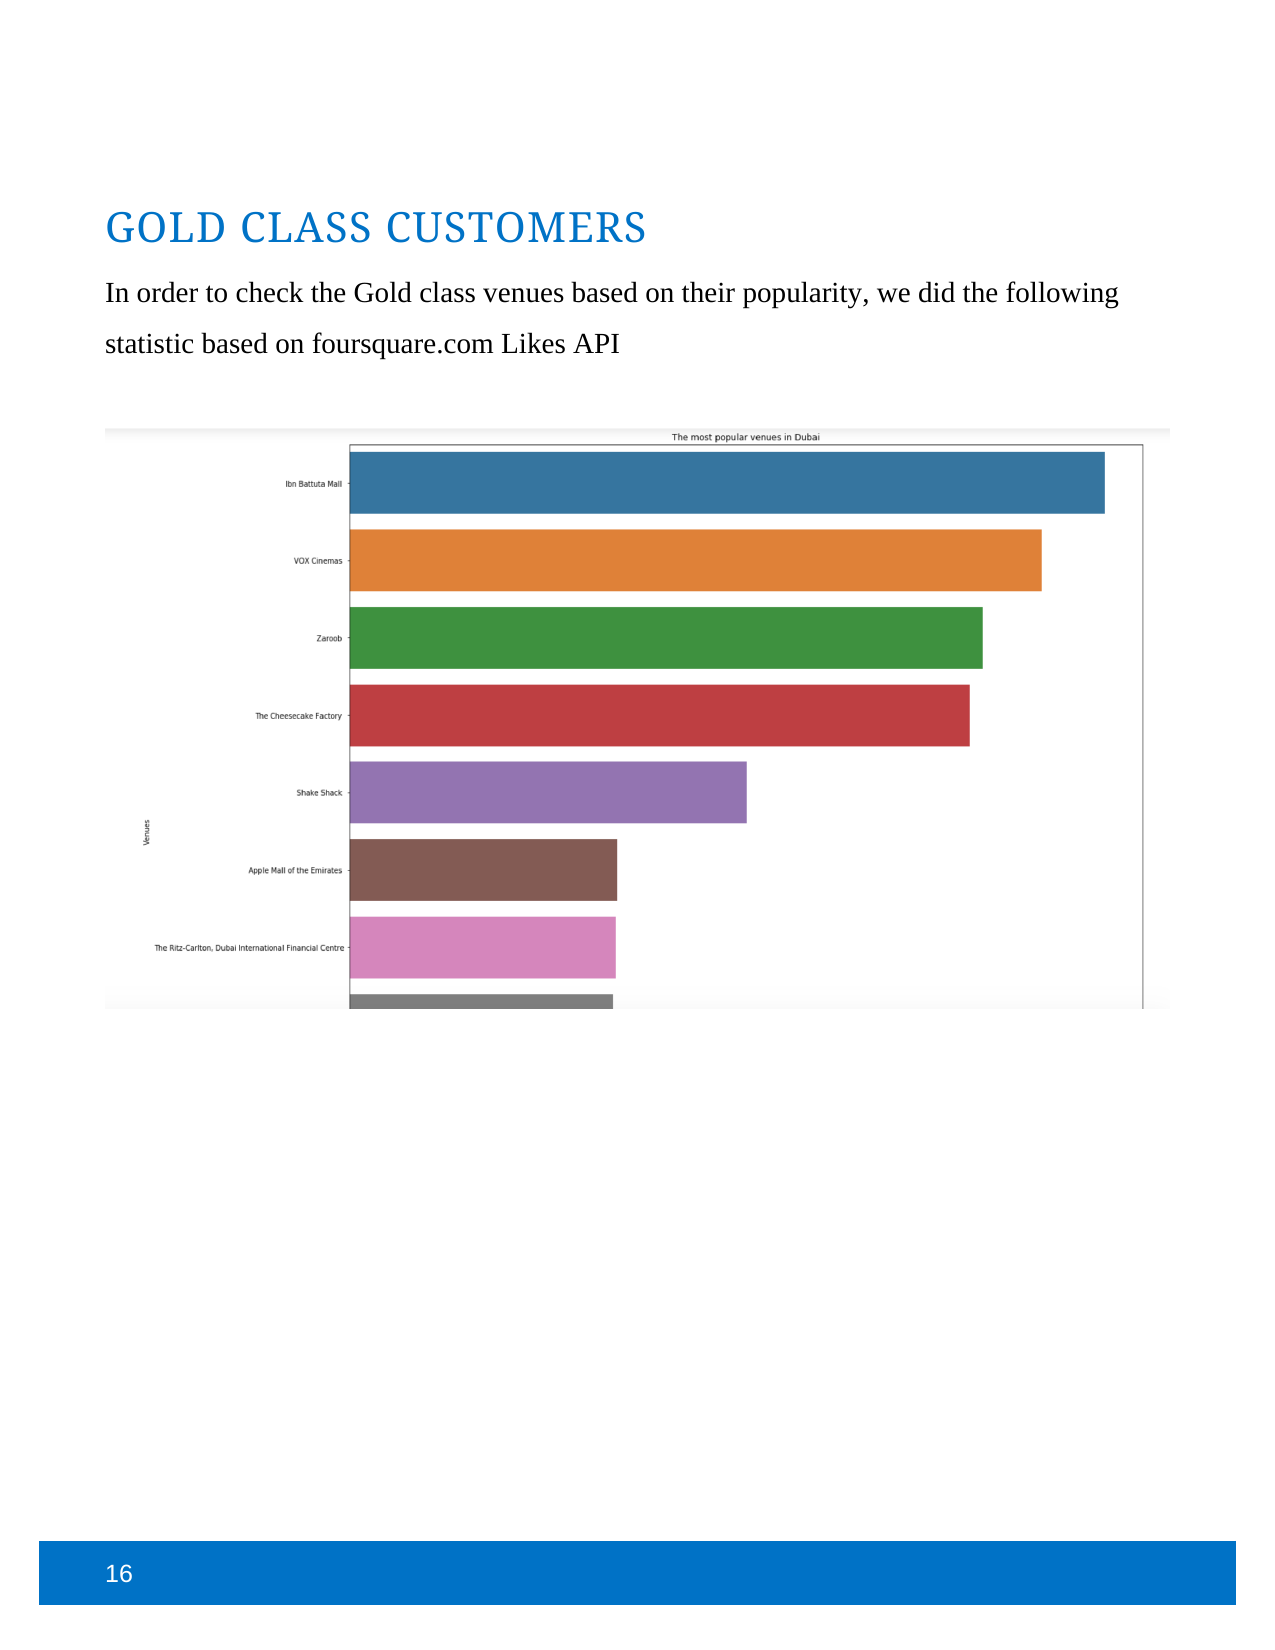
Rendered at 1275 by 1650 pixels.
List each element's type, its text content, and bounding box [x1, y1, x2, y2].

picture [105, 426, 1170, 1009]
list In order to check the Gold class venues based on their popularity, we did the following statistic based on foursquare.com Likes API [105, 276, 1170, 359]
subtitle Gold class customers [105, 198, 1170, 255]
